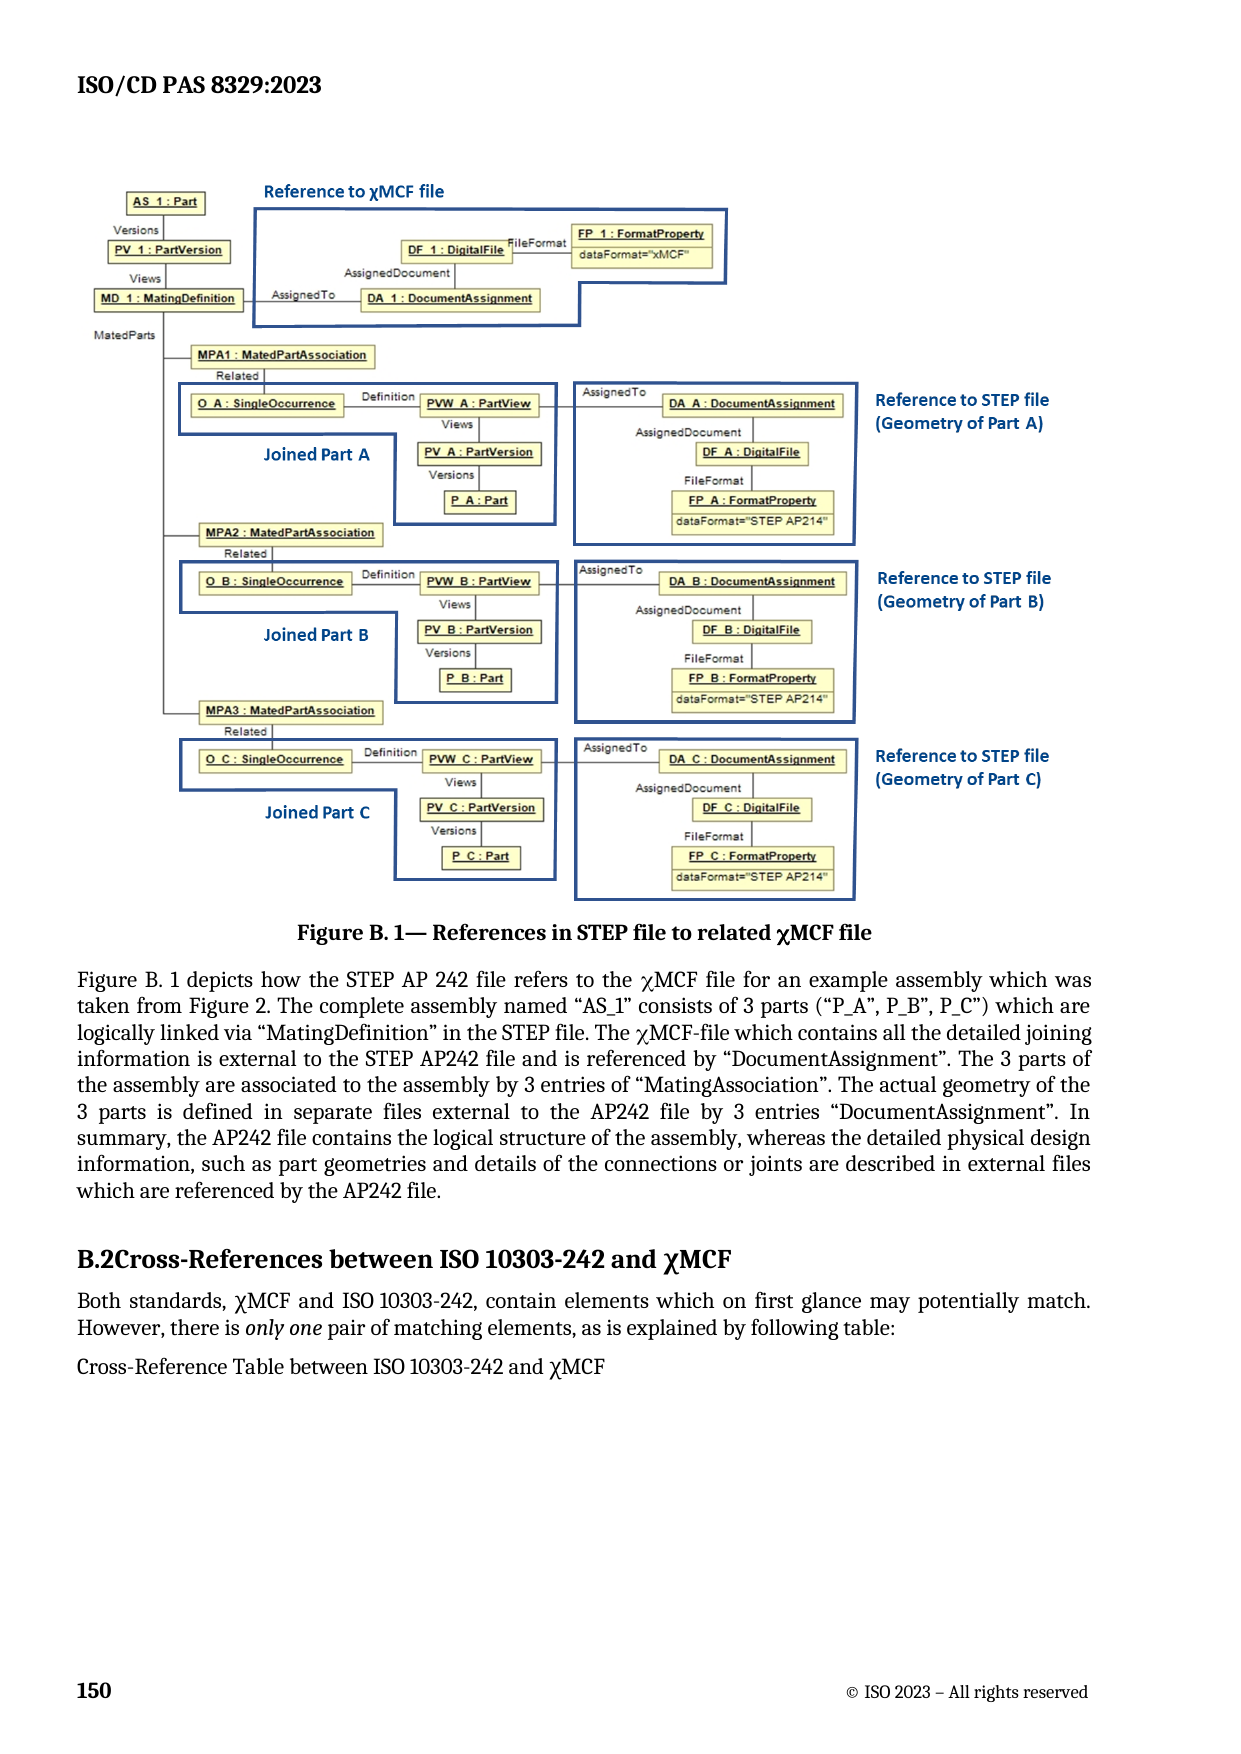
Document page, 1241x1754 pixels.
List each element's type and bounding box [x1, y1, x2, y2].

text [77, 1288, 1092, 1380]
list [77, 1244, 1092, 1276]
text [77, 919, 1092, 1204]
picture [76, 173, 1064, 907]
